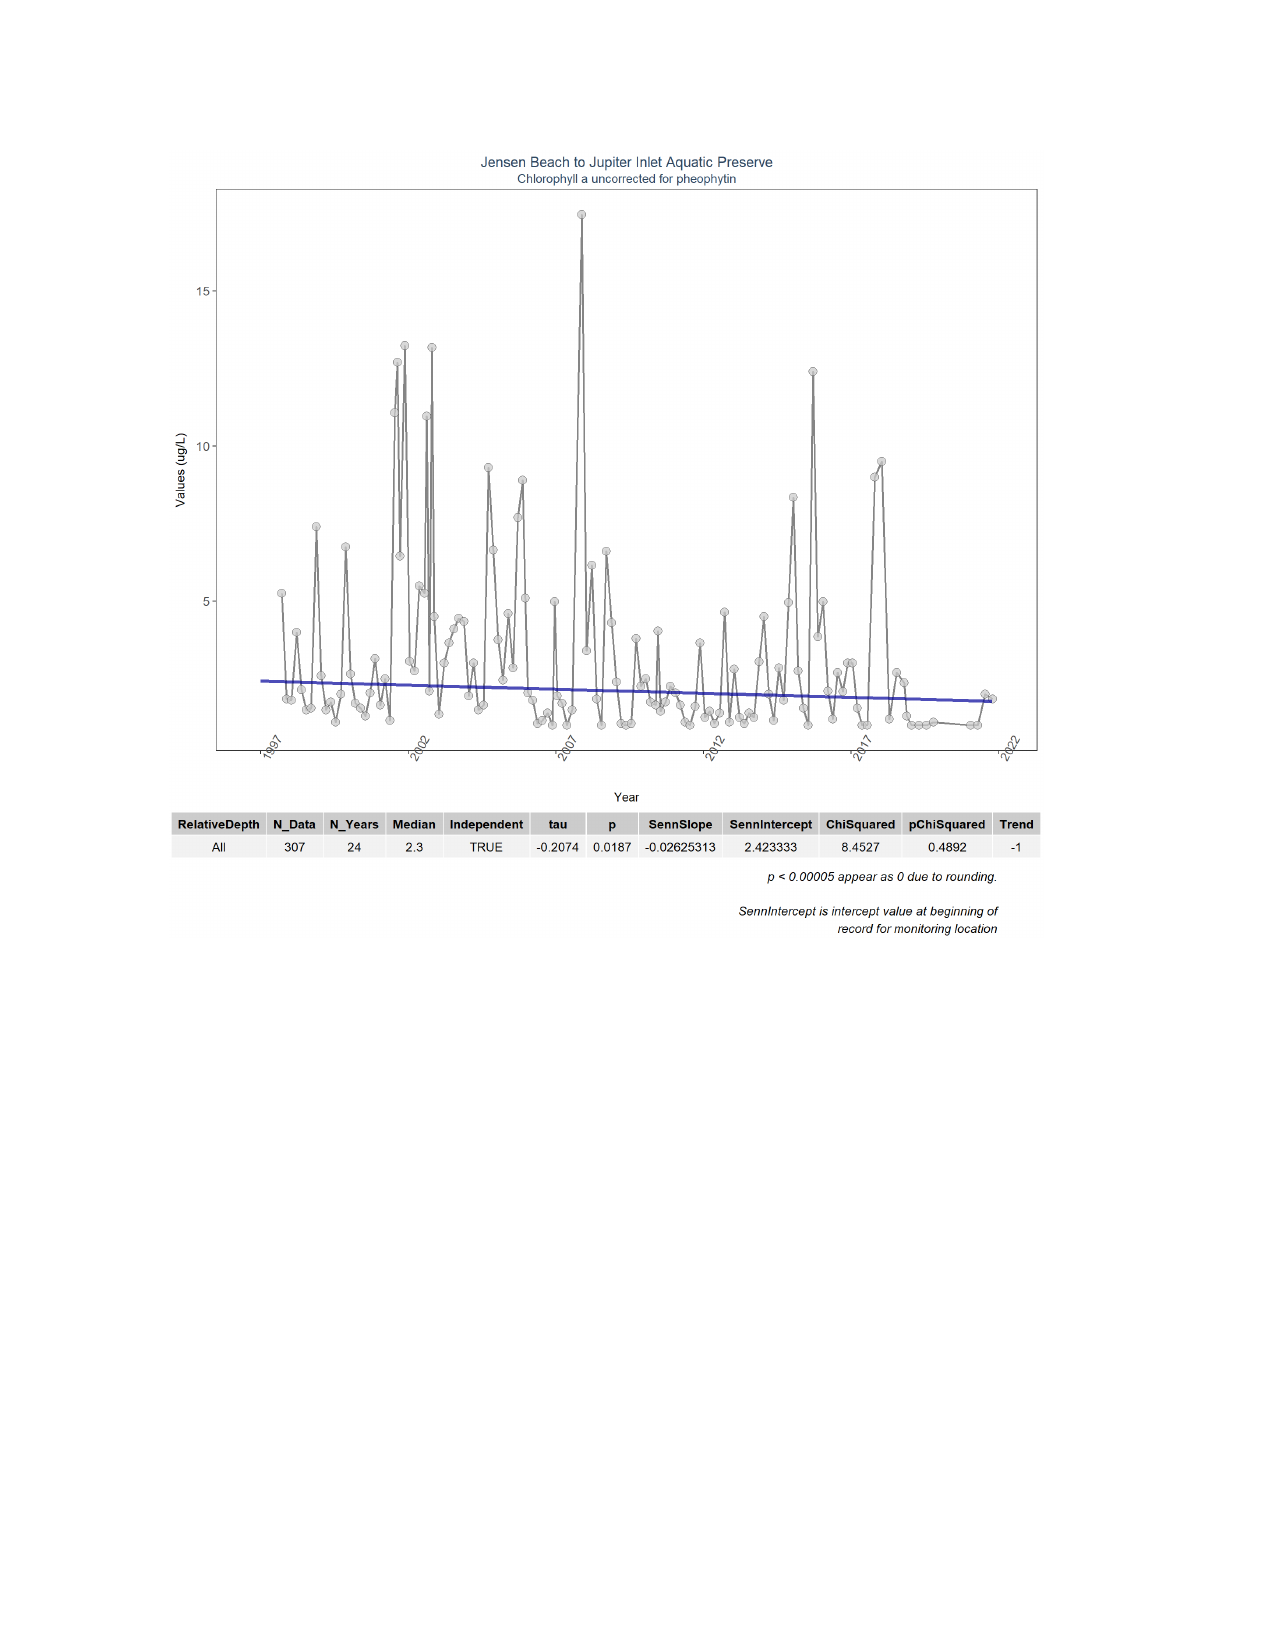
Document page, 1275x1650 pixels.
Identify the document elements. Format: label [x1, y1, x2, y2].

picture [168, 150, 1044, 938]
